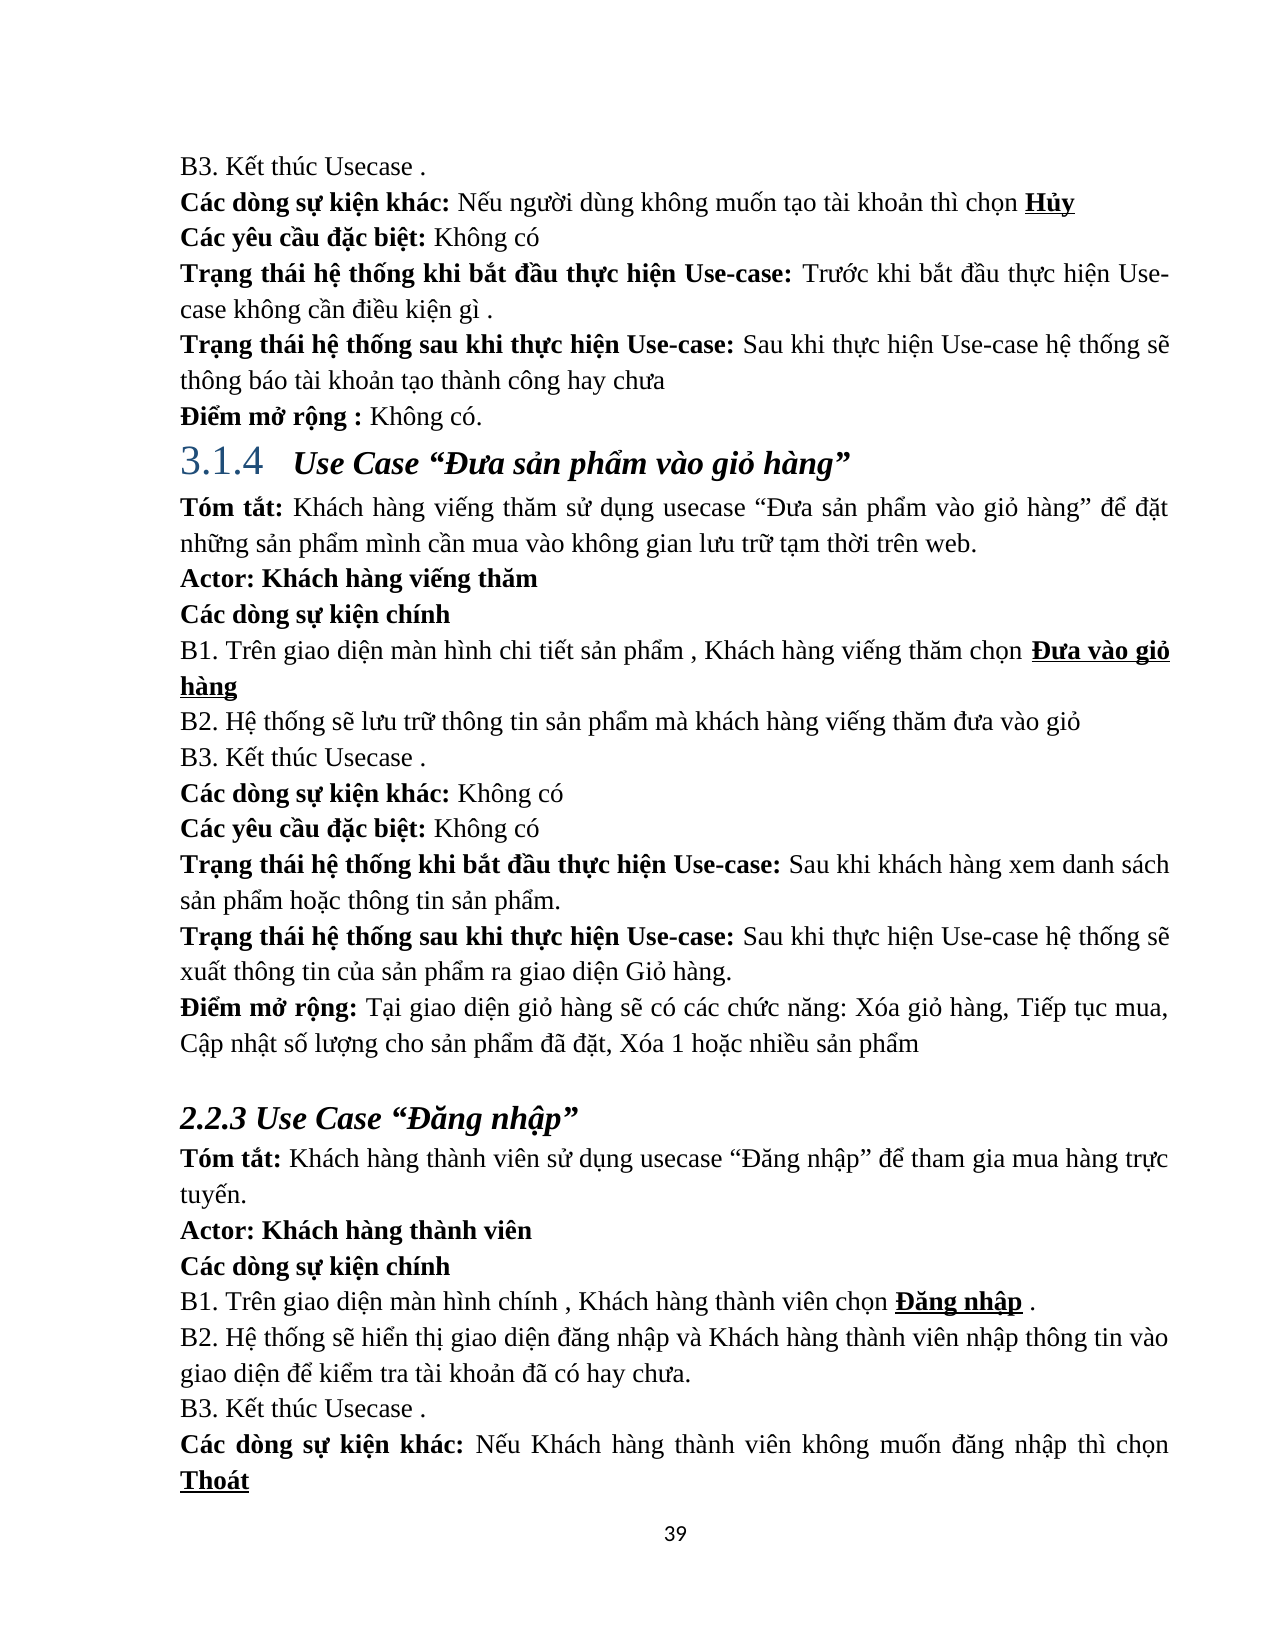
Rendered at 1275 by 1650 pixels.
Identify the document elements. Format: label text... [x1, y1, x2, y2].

text B3. Kết thúc Usecase . [180, 1392, 1170, 1424]
list Actor: Khách hàng viếng thăm [180, 562, 1170, 593]
text Trạng thái hệ thống sau khi thực hiện Use-case: Sau khi thực hiện Use-case hệ thống sẽ xuất thông tin của sản phẩm ra giao diện Giỏ hàng. [180, 920, 1170, 987]
text B1. Trên giao diện màn hình chính , Khách hàng thành viên chọn Đăng nhập . [180, 1285, 1170, 1316]
text Các dòng sự kiện chính [180, 1249, 1170, 1281]
text Tóm tắt: Khách hàng thành viên sử dụng usecase “Đăng nhập” để tham gia mua hàng trực tuyến. [180, 1142, 1170, 1209]
text Trạng thái hệ thống sau khi thực hiện Use-case: Sau khi thực hiện Use-case hệ thống sẽ thông báo tài khoản tạo thành công hay chưa [180, 329, 1170, 396]
text Trạng thái hệ thống khi bắt đầu thực hiện Use-case: Sau khi khách hàng xem danh sách sản phẩm hoặc thông tin sản phẩm. [180, 848, 1170, 915]
text Các dòng sự kiện chính [180, 598, 1170, 629]
text 2.2.3 Use Case “Đăng nhập” [180, 1098, 1170, 1137]
text B2. Hệ thống sẽ lưu trữ thông tin sản phẩm mà khách hàng viếng thăm đưa vào giỏ [180, 705, 1170, 736]
text Các yêu cầu đặc biệt: Không có [180, 812, 1170, 844]
text B1. Trên giao diện màn hình chi tiết sản phẩm , Khách hàng viếng thăm chọn Đưa vào giỏ hàng [180, 634, 1170, 701]
list Use Case “Đưa sản phẩm vào giỏ hàng” [180, 436, 1170, 484]
text B3. Kết thúc Usecase . [180, 741, 1170, 772]
text Các yêu cầu đặc biệt: Không có [180, 221, 1170, 253]
text Điểm mở rộng : Không có. [180, 400, 1170, 431]
text Actor: Khách hàng thành viên [180, 1214, 1170, 1245]
text Điểm mở rộng: Tại giao diện giỏ hàng sẽ có các chức năng: Xóa giỏ hàng, Tiếp tục mua, Cập nhật số lượng cho sản phẩm đã đặt, Xóa 1 hoặc nhiều sản phẩm [180, 991, 1170, 1058]
text B2. Hệ thống sẽ hiển thị giao diện đăng nhập và Khách hàng thành viên nhập thông tin vào giao diện để kiểm tra tài khoản đã có hay chưa. [180, 1321, 1170, 1388]
text Các dòng sự kiện khác: Nếu Khách hàng thành viên không muốn đăng nhập thì chọn Thoát [180, 1428, 1170, 1495]
text Trạng thái hệ thống khi bắt đầu thực hiện Use-case: Trước khi bắt đầu thực hiện Use-case không cần điều kiện gì . [180, 257, 1170, 324]
text Các dòng sự kiện khác: Không có [180, 777, 1170, 808]
text Các dòng sự kiện khác: Nếu người dùng không muốn tạo tài khoản thì chọn Hủy [180, 186, 1170, 217]
text B3. Kết thúc Usecase . [180, 150, 1170, 181]
list Tóm tắt: Khách hàng viếng thăm sử dụng usecase “Đưa sản phẩm vào giỏ hàng” để đặt những sản phẩm mình cần mua vào không gian lưu trữ tạm thời trên web. [180, 491, 1170, 558]
